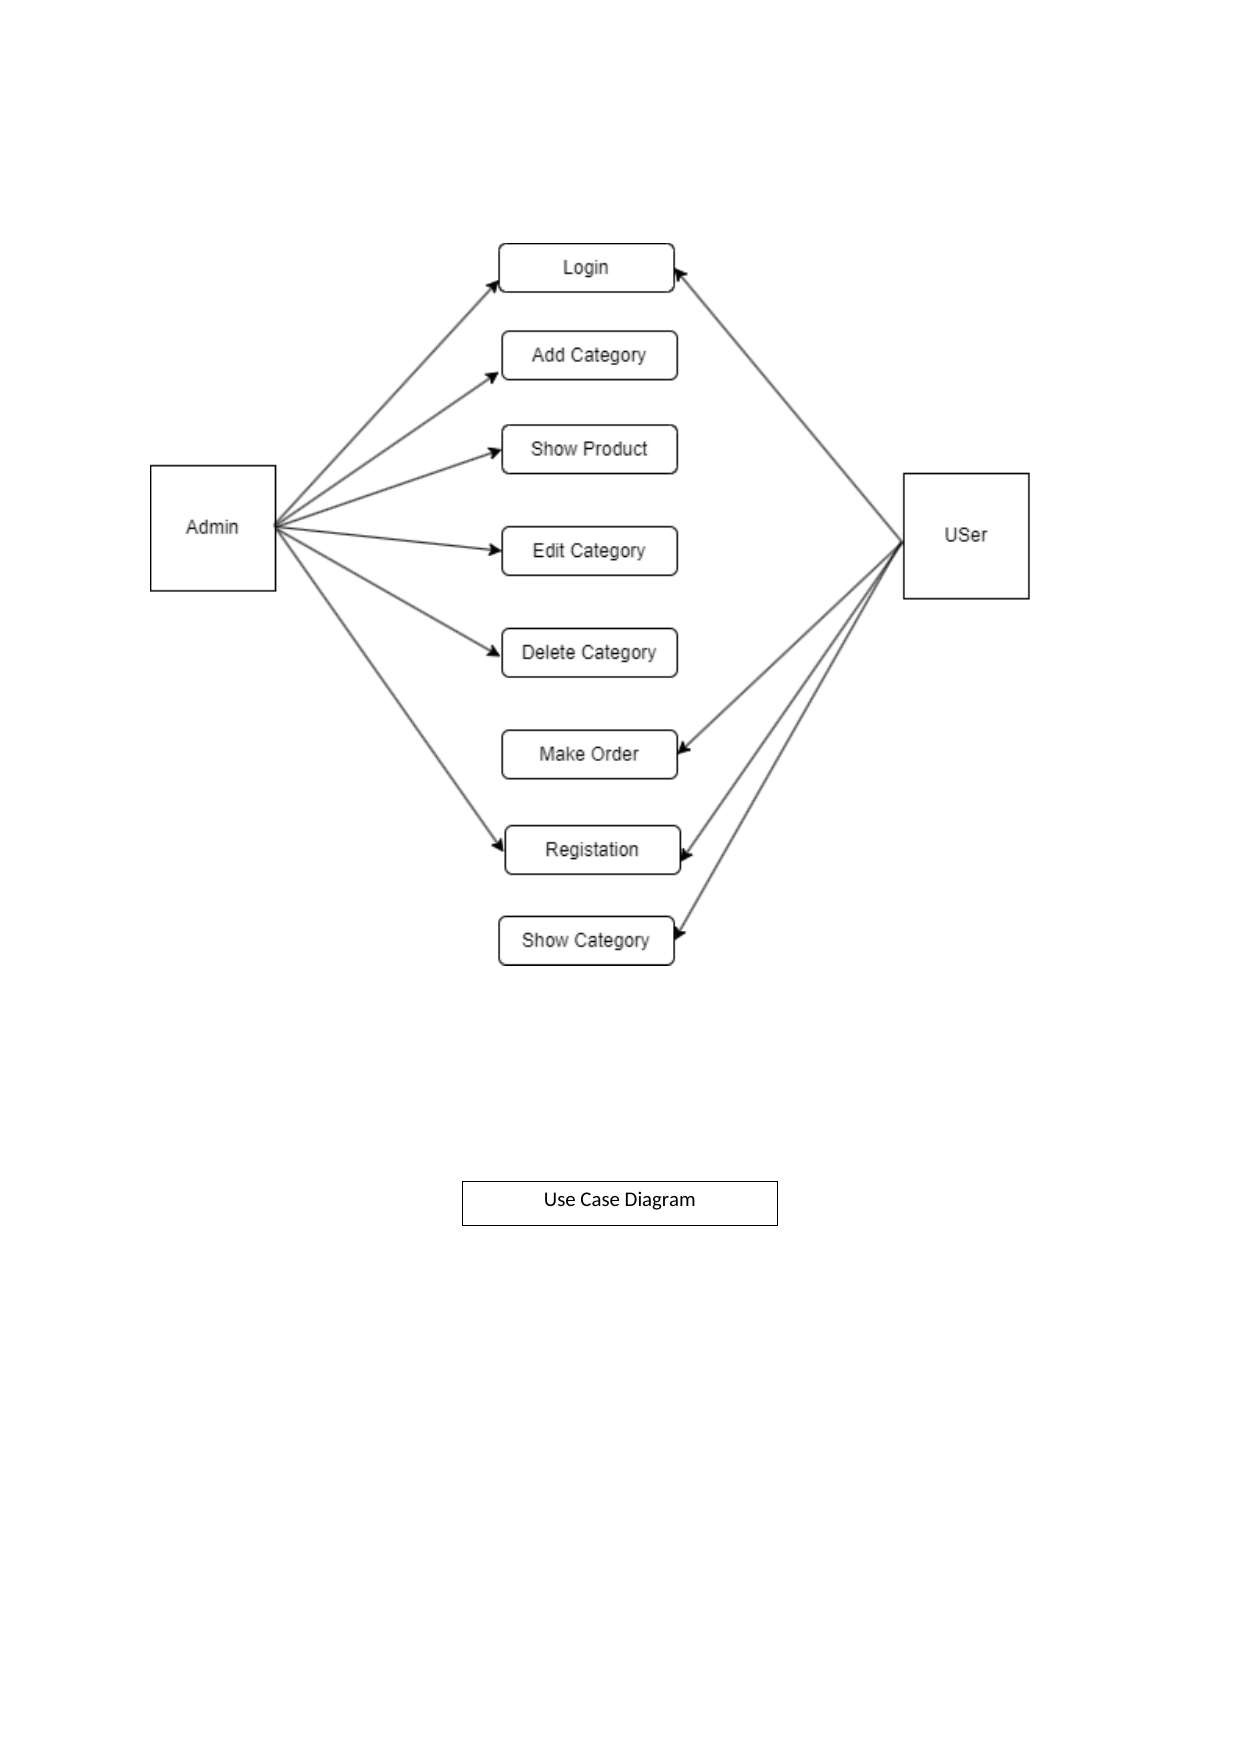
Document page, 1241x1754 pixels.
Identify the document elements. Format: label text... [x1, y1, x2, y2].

table_header Use Case Diagram [463, 1182, 777, 1225]
picture [150, 243, 1030, 966]
